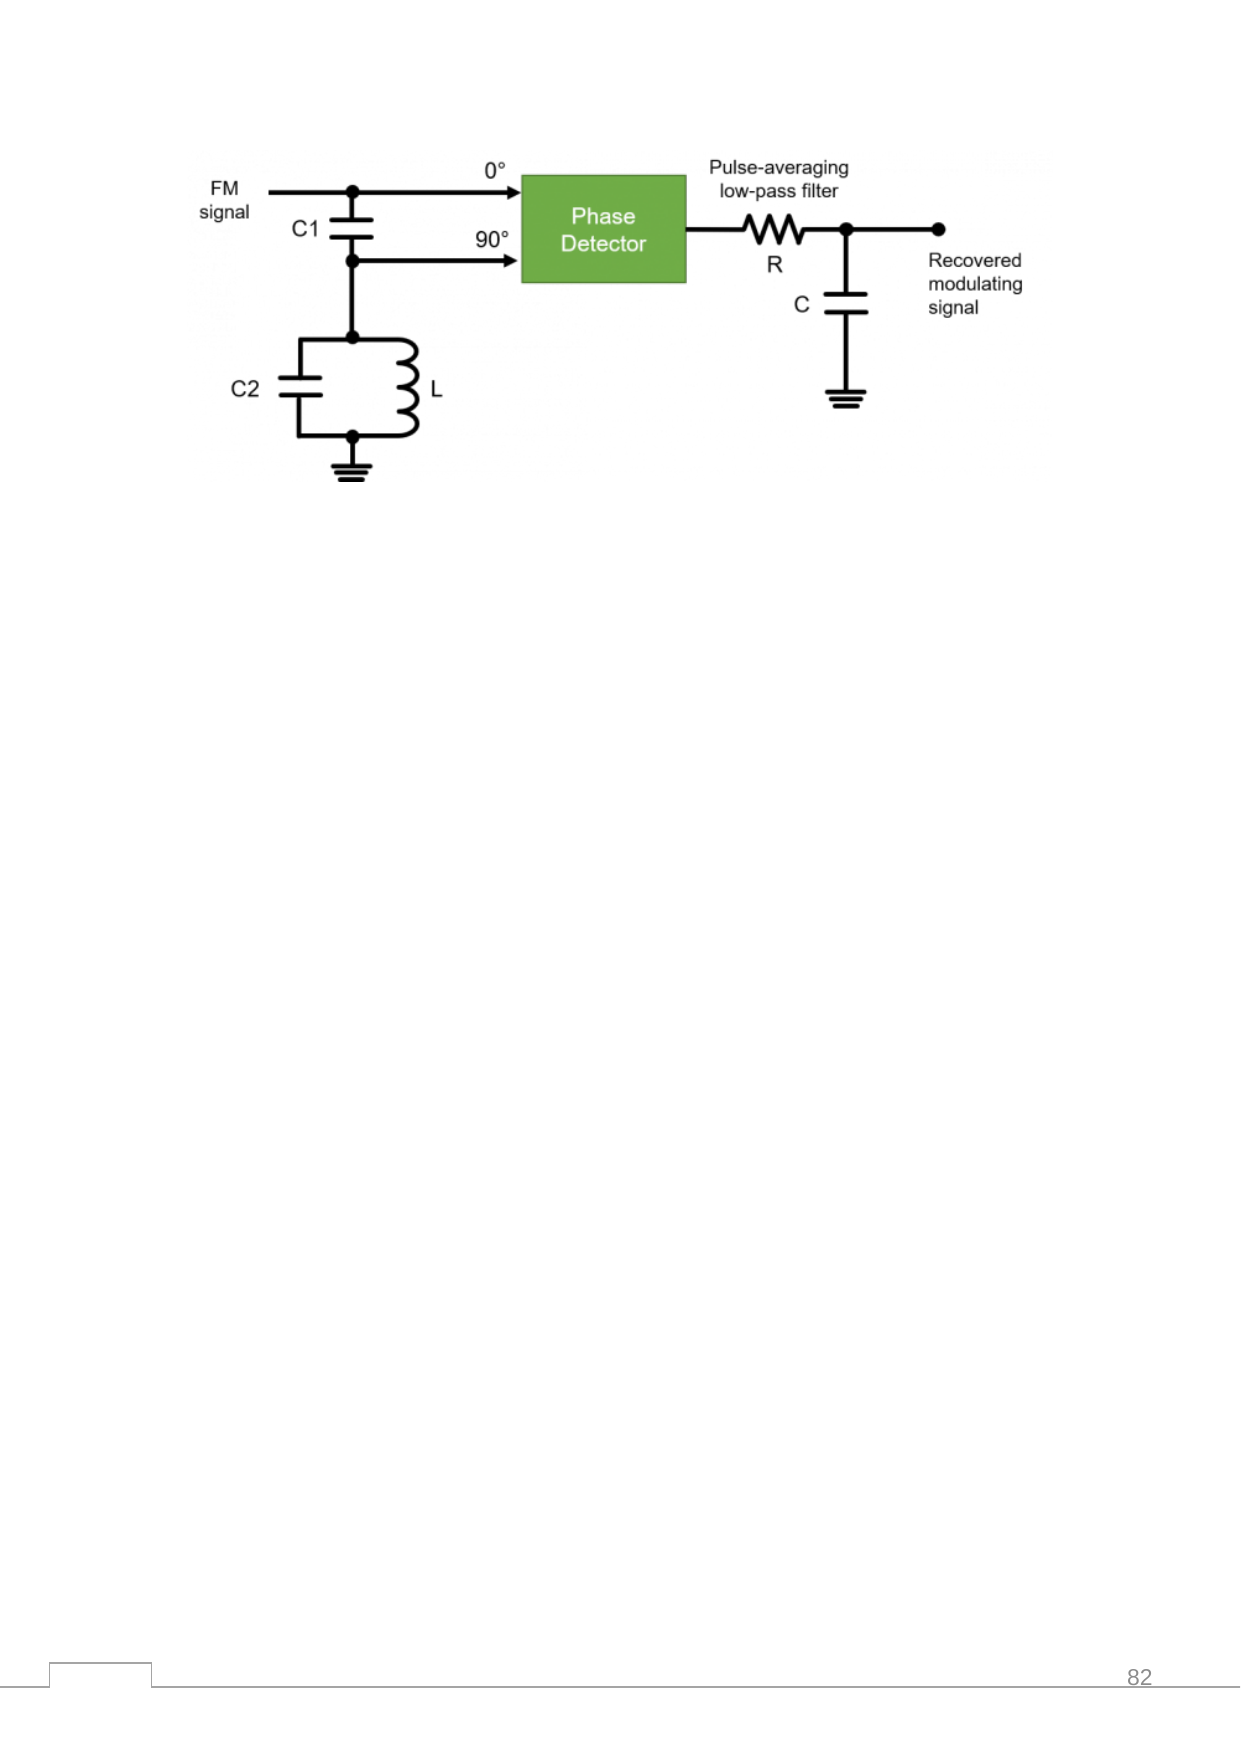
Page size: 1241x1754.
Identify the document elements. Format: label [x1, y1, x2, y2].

picture [187, 150, 1053, 482]
